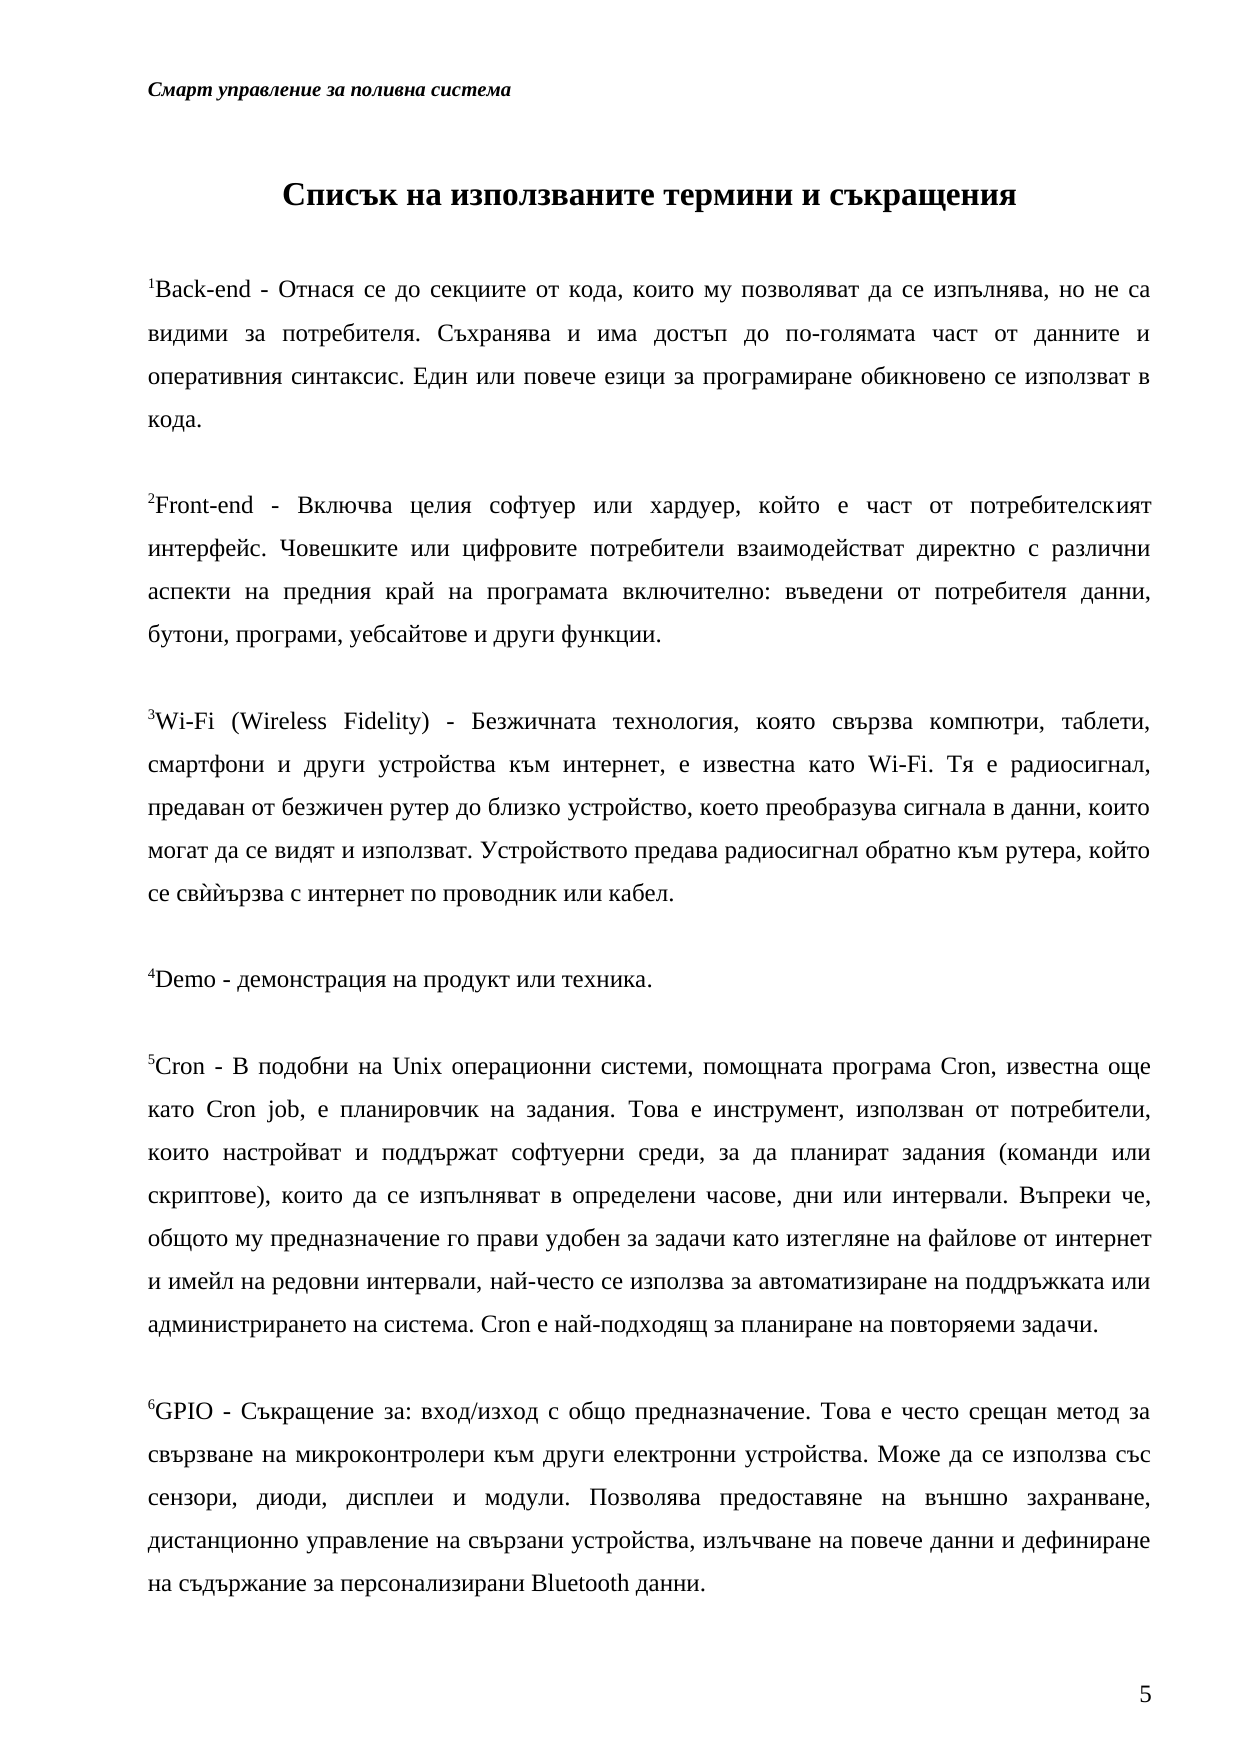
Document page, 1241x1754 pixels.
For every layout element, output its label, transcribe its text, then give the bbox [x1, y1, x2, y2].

text 6GPIO - Съкращение за: вход/изход с общо предназначение. Това е често срещан метод за свързване на микроконтролери към други електронни устройства. Може да се използва със сензори, диоди, дисплеи и модули. Позволява предоставяне на външно захранване, дистанционно управление на свързани устройства, излъчване на повече данни и дефиниране на съдържание за персонализирани Bluetooth данни. [148, 1396, 1152, 1597]
text 3Wi-Fi (Wireless Fidelity) - Безжичната технология, която свързва компютри, таблети, смартфони и други устройства към интернет, е известна като Wi-Fi. Тя е радиосигнал, предаван от безжичен рутер до близко устройство, което преобразува сигнала в данни, които могат да се видят и използват. Устройството предава радиосигнал обратно към рутера, който се свѝѝързва с интернет по проводник или кабел. [148, 706, 1152, 907]
text 1Back-end - Отнася се до секциите от кода, които му позволяват да се изпълнява, но не са видими за потребителя. Съхранява и има достъп до по-голямата част от данните и оперативния синтаксис. Един или повече езици за програмиране обикновено се използват в кода. [148, 274, 1152, 433]
text 4Demo - демонстрация на продукт или техника. [148, 964, 1152, 993]
subtitle Списък на използваните термини и съкращения [148, 174, 1152, 212]
text 5Cron - В подобни на Unix операционни системи, помощната програма Cron, известна още като Cron job, е планировчик на задания. Това е инструмент, използван от потребители, които настройват и поддържат софтуерни среди, за да планират задания (команди или скриптове), които да се изпълняват в определени часове, дни или интервали. Въпреки че, общото му предназначение го прави удобен за задачи като изтегляне на файлове от интернет и имейл на редовни интервали, най-често се използва за автоматизиране на поддръжката или администрирането на система. Cron е най-подходящ за планиране на повторяеми задачи. [148, 1051, 1152, 1338]
text 2Front-end - Включва целия софтуер или хардуер, който е част от потребителският интерфейс. Човешките или цифровите потребители взаимодействат директно с различни аспекти на предния край на програмата включително: въведени от потребителя данни, бутони, програми, уебсайтове и други функции. [148, 490, 1152, 648]
